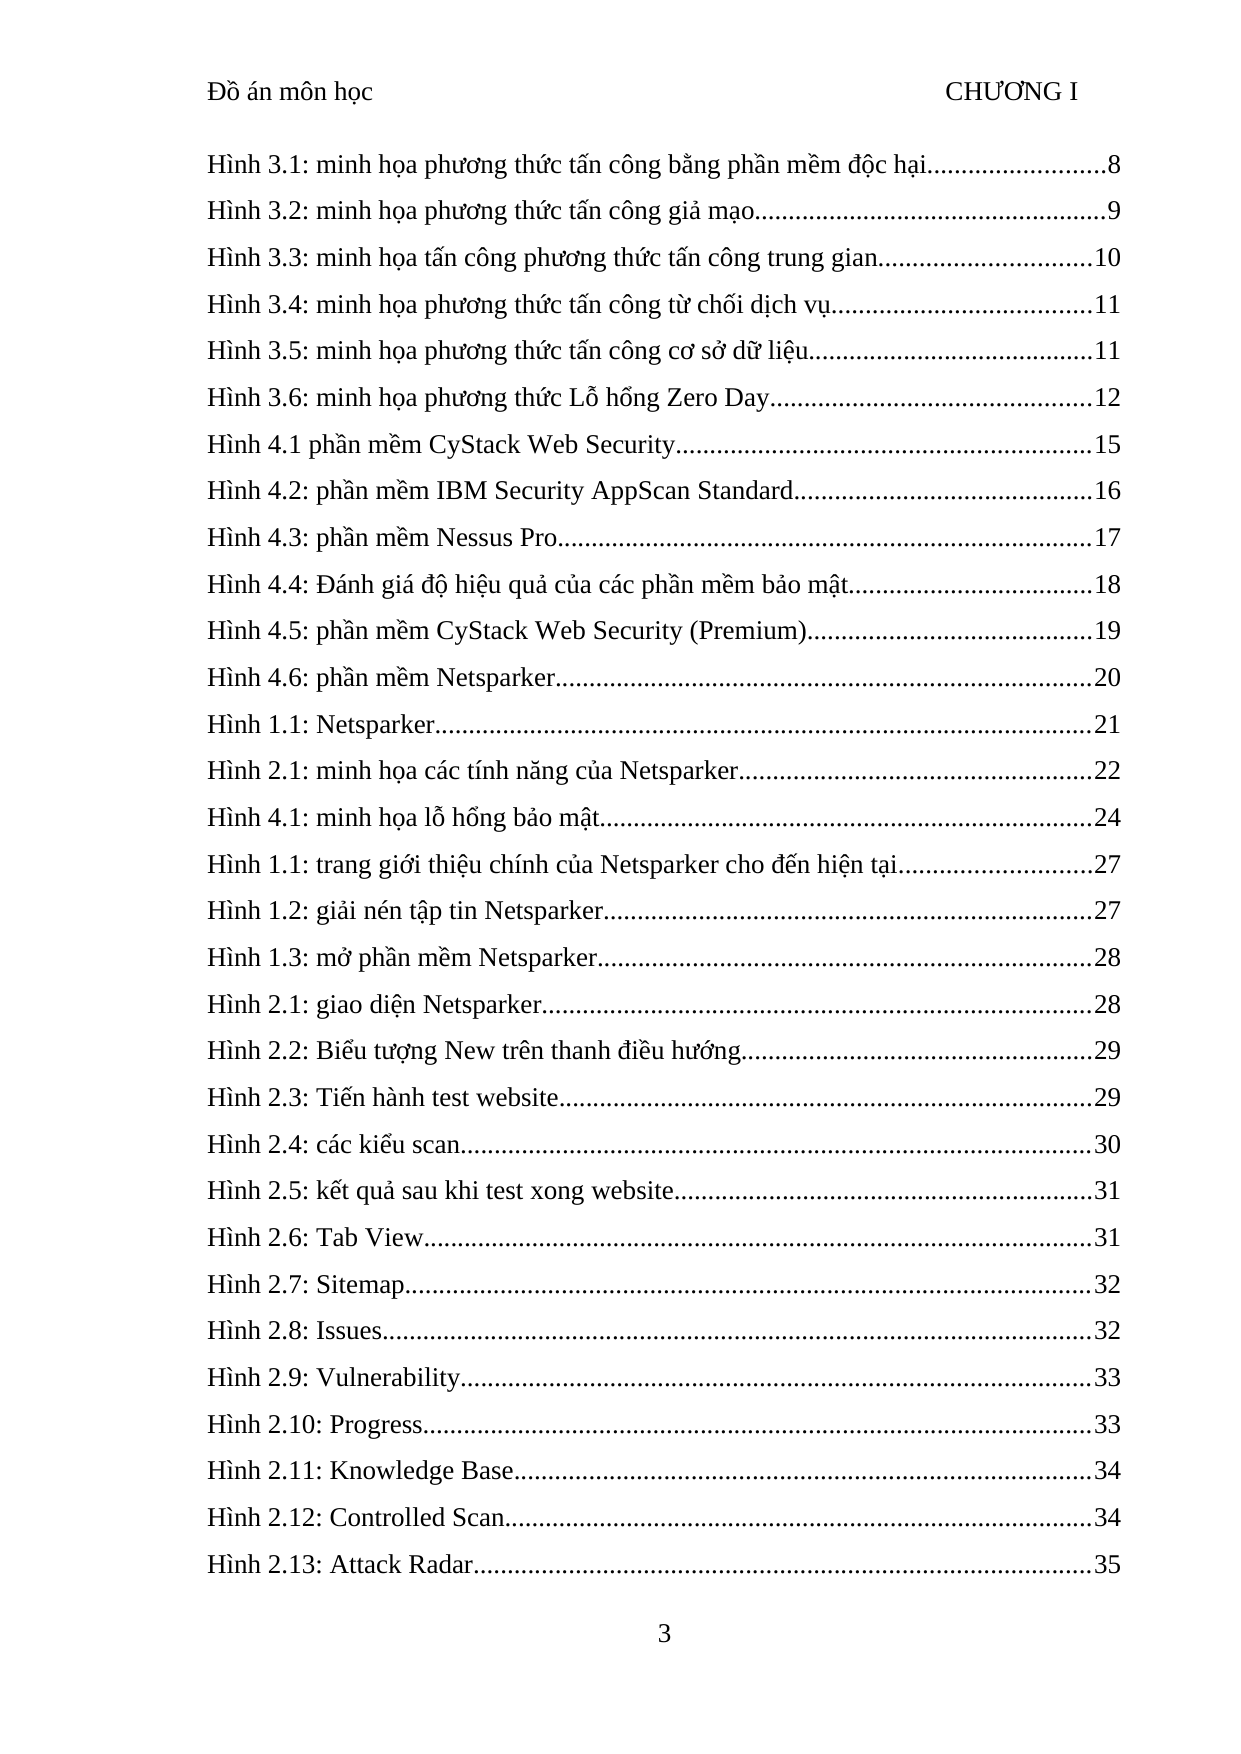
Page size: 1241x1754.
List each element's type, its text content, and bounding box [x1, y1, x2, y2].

text Hình 2.5: kết quả sau khi test xong website 31 [207, 1174, 1122, 1206]
text Hình 1.1: Netsparker 21 [207, 708, 1122, 739]
text Hình 2.8: Issues 32 [207, 1314, 1122, 1346]
text Hình 2.9: Vulnerability 33 [207, 1361, 1122, 1392]
text Hình 2.11: Knowledge Base 34 [207, 1454, 1122, 1486]
text Hình 2.12: Controlled Scan 34 [207, 1501, 1122, 1532]
text Hình 3.6: minh họa phương thức Lỗ hổng Zero Day 12 [207, 381, 1122, 412]
text Hình 2.13: Attack Radar 35 [207, 1548, 1122, 1579]
text Hình 1.3: mở phần mềm Netsparker 28 [207, 941, 1122, 972]
text Hình 2.4: các kiểu scan 30 [207, 1128, 1122, 1159]
text Hình 1.1: trang giới thiệu chính của Netsparker cho đến hiện tại 27 [207, 848, 1122, 879]
text Hình 3.5: minh họa phương thức tấn công cơ sở dữ liệu 11 [207, 334, 1122, 366]
text Hình 4.4: Đánh giá độ hiệu quả của các phần mềm bảo mật 18 [207, 568, 1122, 599]
text Hình 4.5: phần mềm CyStack Web Security (Premium) 19 [207, 614, 1122, 646]
text Hình 4.3: phần mềm Nessus Pro 17 [207, 521, 1122, 552]
text Hình 3.2: minh họa phương thức tấn công giả mạo 9 [207, 194, 1122, 226]
text Hình 4.6: phần mềm Netsparker 20 [207, 661, 1122, 692]
text Hình 2.1: minh họa các tính năng của Netsparker 22 [207, 754, 1122, 786]
text Hình 2.2: Biểu tượng New trên thanh điều hướng 29 [207, 1034, 1122, 1066]
text Hình 4.2: phần mềm IBM Security AppScan Standard 16 [207, 474, 1122, 506]
text Hình 3.3: minh họa tấn công phương thức tấn công trung gian 10 [207, 241, 1122, 272]
text Hình 3.1: minh họa phương thức tấn công bằng phần mềm độc hại 8 [207, 148, 1122, 179]
text Hình 1.2: giải nén tập tin Netsparker 27 [207, 894, 1122, 926]
text Hình 2.7: Sitemap 32 [207, 1268, 1122, 1299]
text Hình 4.1: minh họa lỗ hổng bảo mật 24 [207, 801, 1122, 832]
text Hình 3.4: minh họa phương thức tấn công từ chối dịch vụ 11 [207, 288, 1122, 319]
text Hình 2.1: giao diện Netsparker 28 [207, 988, 1122, 1019]
text Hình 2.6: Tab View 31 [207, 1221, 1122, 1252]
text Hình 2.3: Tiến hành test website 29 [207, 1081, 1122, 1112]
text Hình 4.1 phần mềm CyStack Web Security 15 [207, 428, 1122, 459]
text Hình 2.10: Progress 33 [207, 1408, 1122, 1439]
